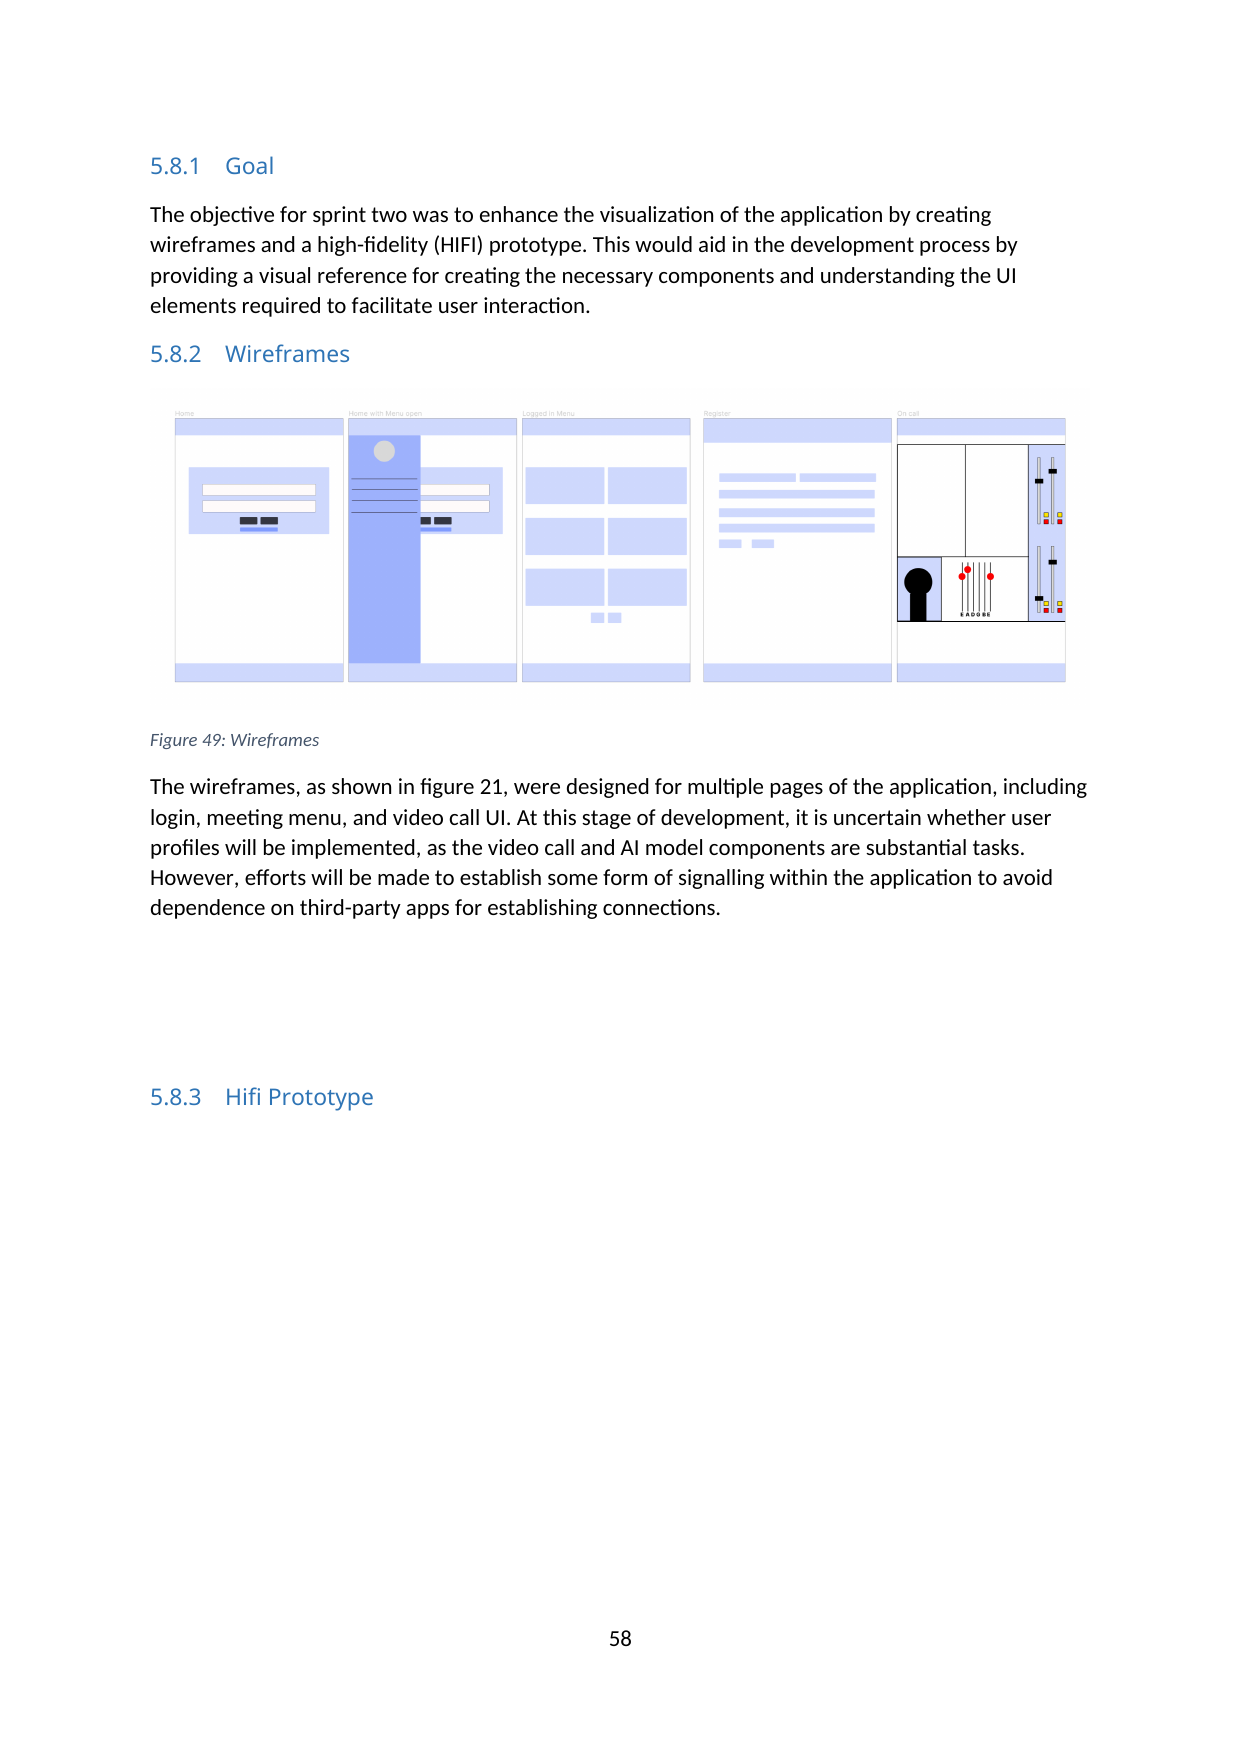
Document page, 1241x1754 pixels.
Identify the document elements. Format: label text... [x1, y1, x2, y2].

text The objective for sprint two was to enhance the visualization of the application by creating wireframes and a high-fidelity (HIFI) prototype. This would aid in the development process by providing a visual reference for creating the necessary components and understanding the UI elements required to facilitate user interaction. [150, 200, 1090, 319]
subtitle Goal [150, 150, 1090, 181]
picture [150, 388, 1091, 710]
text The wireframes, as shown in figure 21, were designed for multiple pages of the application, including login, meeting menu, and video call UI. At this stage of development, it is uncertain whether user profiles will be implemented, as the video call and AI model components are substantial tasks. However, efforts will be made to establish some form of signalling within the application to avoid dependence on third-party apps for establishing connections. [150, 772, 1090, 921]
subtitle Hifi Prototype [150, 1081, 1090, 1112]
subtitle Wireframes [150, 338, 1090, 369]
